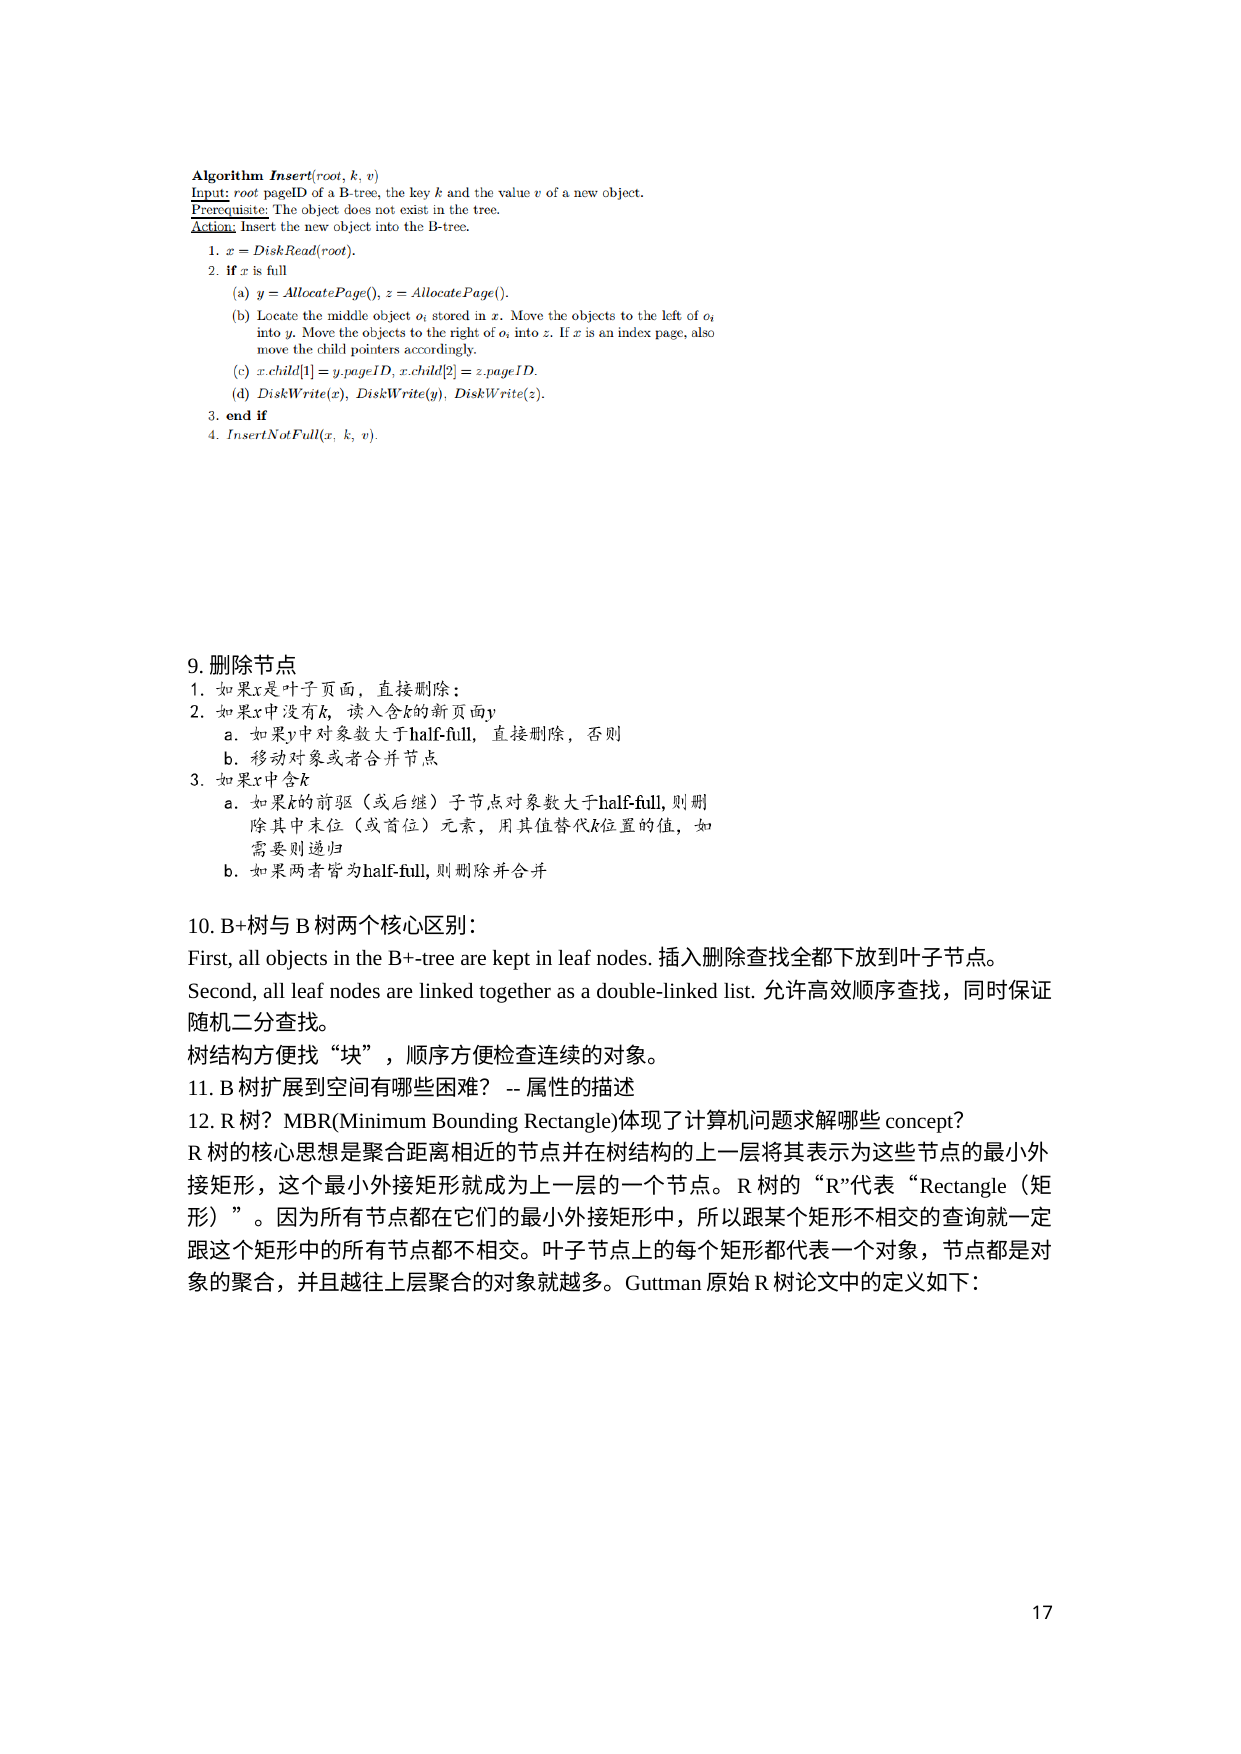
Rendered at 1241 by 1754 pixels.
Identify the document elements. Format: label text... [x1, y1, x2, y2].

text 10. B+树与B树两个核心区别： [187, 907, 1053, 940]
text First, all objects in the B+-tree are kept in leaf nodes. 插入删除查找全都下放到叶子节点。 [187, 940, 1053, 972]
text 9. 删除节点 [187, 647, 1053, 680]
text R树的核心思想是聚合距离相近的节点并在树结构的上一层将其表示为这些节点的最小外接矩形，这个最小外接矩形就成为上一层的一个节点。R树的“R”代表“Rectangle（矩形）”。因为所有节点都在它们的最小外接矩形中，所以跟某个矩形不相交的查询就一定跟这个矩形中的所有节点都不相交。叶子节点上的每个矩形都代表一个对象，节点都是对象的聚合，并且越往上层聚合的对象就越多。Guttman原始R树论文中的定义如下： [187, 1135, 1053, 1297]
text 树结构方便找“块”，顺序方便检查连续的对象。 [187, 1037, 1053, 1070]
text 12. R树？MBR(Minimum Bounding Rectangle)体现了计算机问题求解哪些concept？ [187, 1102, 1053, 1135]
text Second, all leaf nodes are linked together as a double-linked list. 允许高效顺序查找，同时保证随机二分查找。 [187, 972, 1053, 1037]
picture [187, 679, 712, 882]
text 11. B树扩展到空间有哪些困难？ -- 属性的描述 [187, 1070, 1053, 1102]
picture [187, 168, 719, 444]
